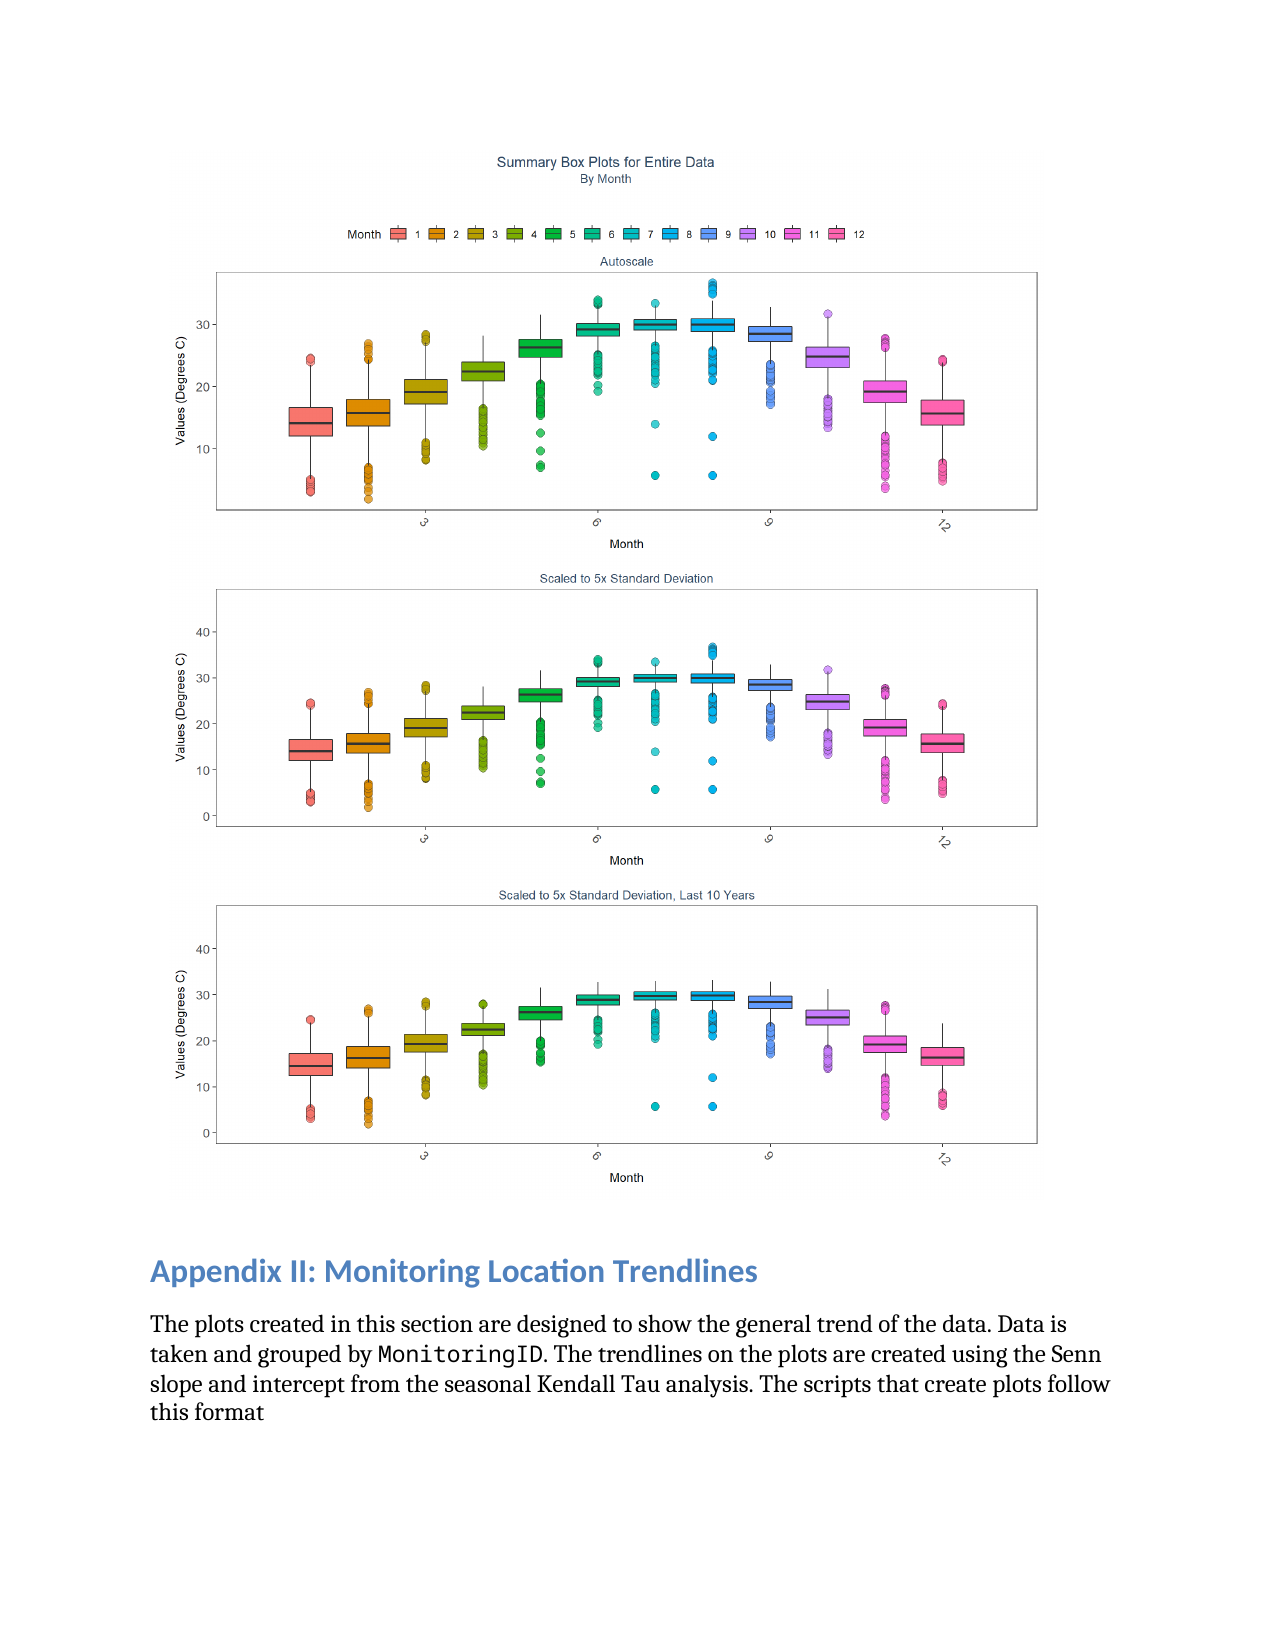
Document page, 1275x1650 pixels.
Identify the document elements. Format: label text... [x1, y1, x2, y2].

subtitle Appendix II: Monitoring Location Trendlines [150, 1250, 1125, 1291]
picture [168, 150, 1044, 1200]
text The plots created in this section are designed to show the general trend of the data. Data is taken and grouped by MonitoringID. The trendlines on the plots are created using the Senn slope and intercept from the seasonal Kendall Tau analysis. The scripts that create plots follow this format [150, 1309, 1125, 1427]
